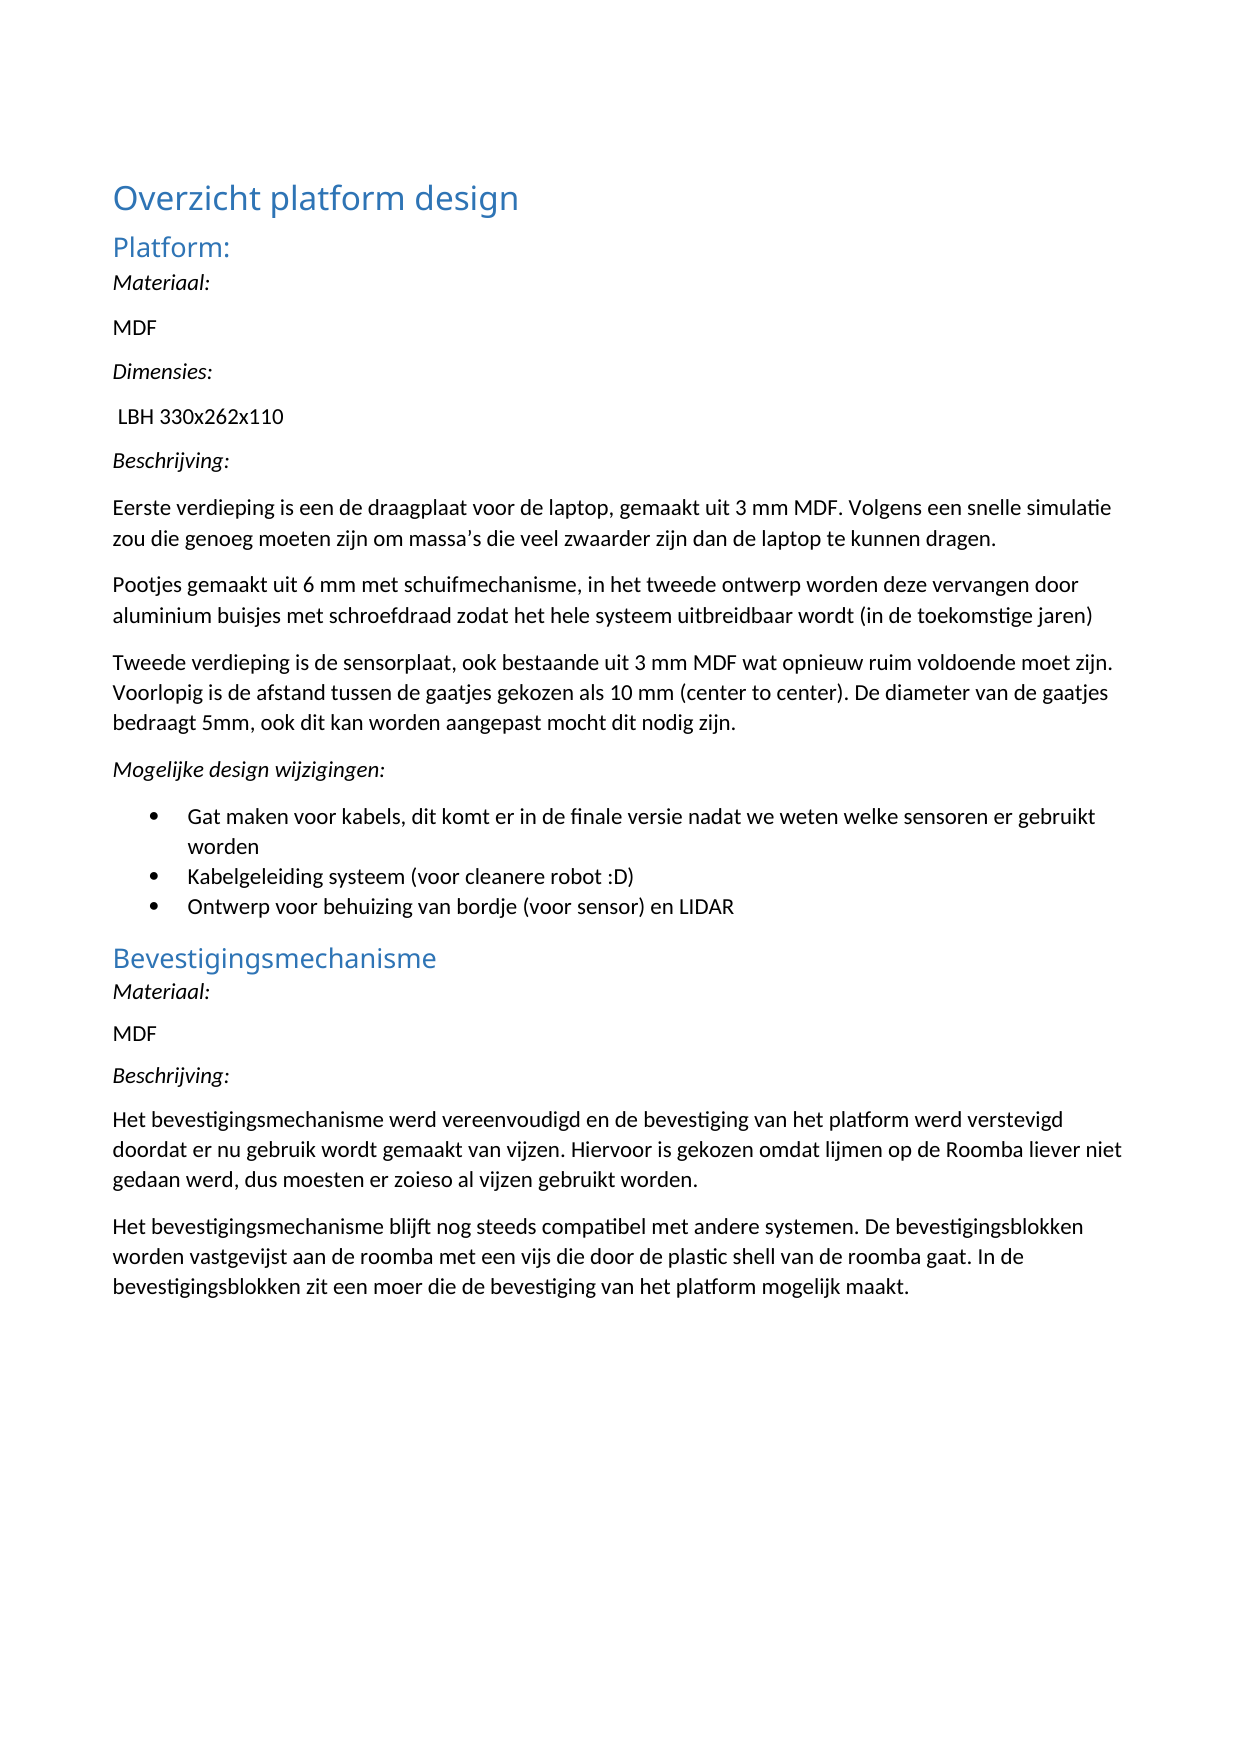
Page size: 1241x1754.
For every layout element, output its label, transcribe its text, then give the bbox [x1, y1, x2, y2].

text LBH 330x262x110 [112, 402, 1128, 430]
text Materiaal: [112, 979, 1128, 1004]
text Het bevestigingsmechanisme blijft nog steeds compatibel met andere systemen. De bevestigingsblokken worden vastgevijst aan de roomba met een vijs die door de plastic shell van de roomba gaat. In de bevestigingsblokken zit een moer die de bevestiging van het platform mogelijk maakt. [112, 1212, 1128, 1301]
text Het bevestigingsmechanisme werd vereenvoudigd en de bevestiging van het platform werd verstevigd doordat er nu gebruik wordt gemaakt van vijzen. Hiervoor is gekozen omdat lijmen op de Roomba liever niet gedaan werd, dus moesten er zoieso al vijzen gebruikt worden. [112, 1105, 1128, 1193]
text MDF [112, 1021, 1128, 1046]
subtitle Platform: [112, 228, 1128, 265]
text Dimensies: [112, 357, 1128, 385]
text Materiaal: [112, 268, 1128, 296]
text Mogelijke design wijzigingen: [112, 755, 1128, 783]
text Tweede verdieping is de sensorplaat, ook bestaande uit 3 mm MDF wat opnieuw ruim voldoende moet zijn. Voorlopig is de afstand tussen de gaatjes gekozen als 10 mm (center to center). De diameter van de gaatjes bedraagt 5mm, ook dit kan worden aangepast mocht dit nodig zijn. [112, 648, 1128, 736]
list Gat maken voor kabels, dit komt er in de finale versie nadat we weten welke sensoren er gebruikt worden [150, 802, 1128, 860]
text MDF [112, 313, 1128, 341]
subtitle Overzicht platform design [112, 175, 1128, 220]
text Pootjes gemaakt uit 6 mm met schuifmechanisme, in het tweede ontwerp worden deze vervangen door aluminium buisjes met schroefdraad zodat het hele systeem uitbreidbaar wordt (in de toekomstige jaren) [112, 571, 1128, 629]
subtitle Bevestigingsmechanisme [112, 939, 1128, 976]
list Kabelgeleiding systeem (voor cleanere robot :D) [150, 862, 1128, 890]
text Eerste verdieping is een de draagplaat voor de laptop, gemaakt uit 3 mm MDF. Volgens een snelle simulatie zou die genoeg moeten zijn om massa’s die veel zwaarder zijn dan de laptop te kunnen dragen. [112, 493, 1128, 552]
text Beschrijving: [112, 1063, 1128, 1088]
list Ontwerp voor behuizing van bordje (voor sensor) en LIDAR [150, 892, 1128, 921]
text Beschrijving: [112, 447, 1128, 475]
